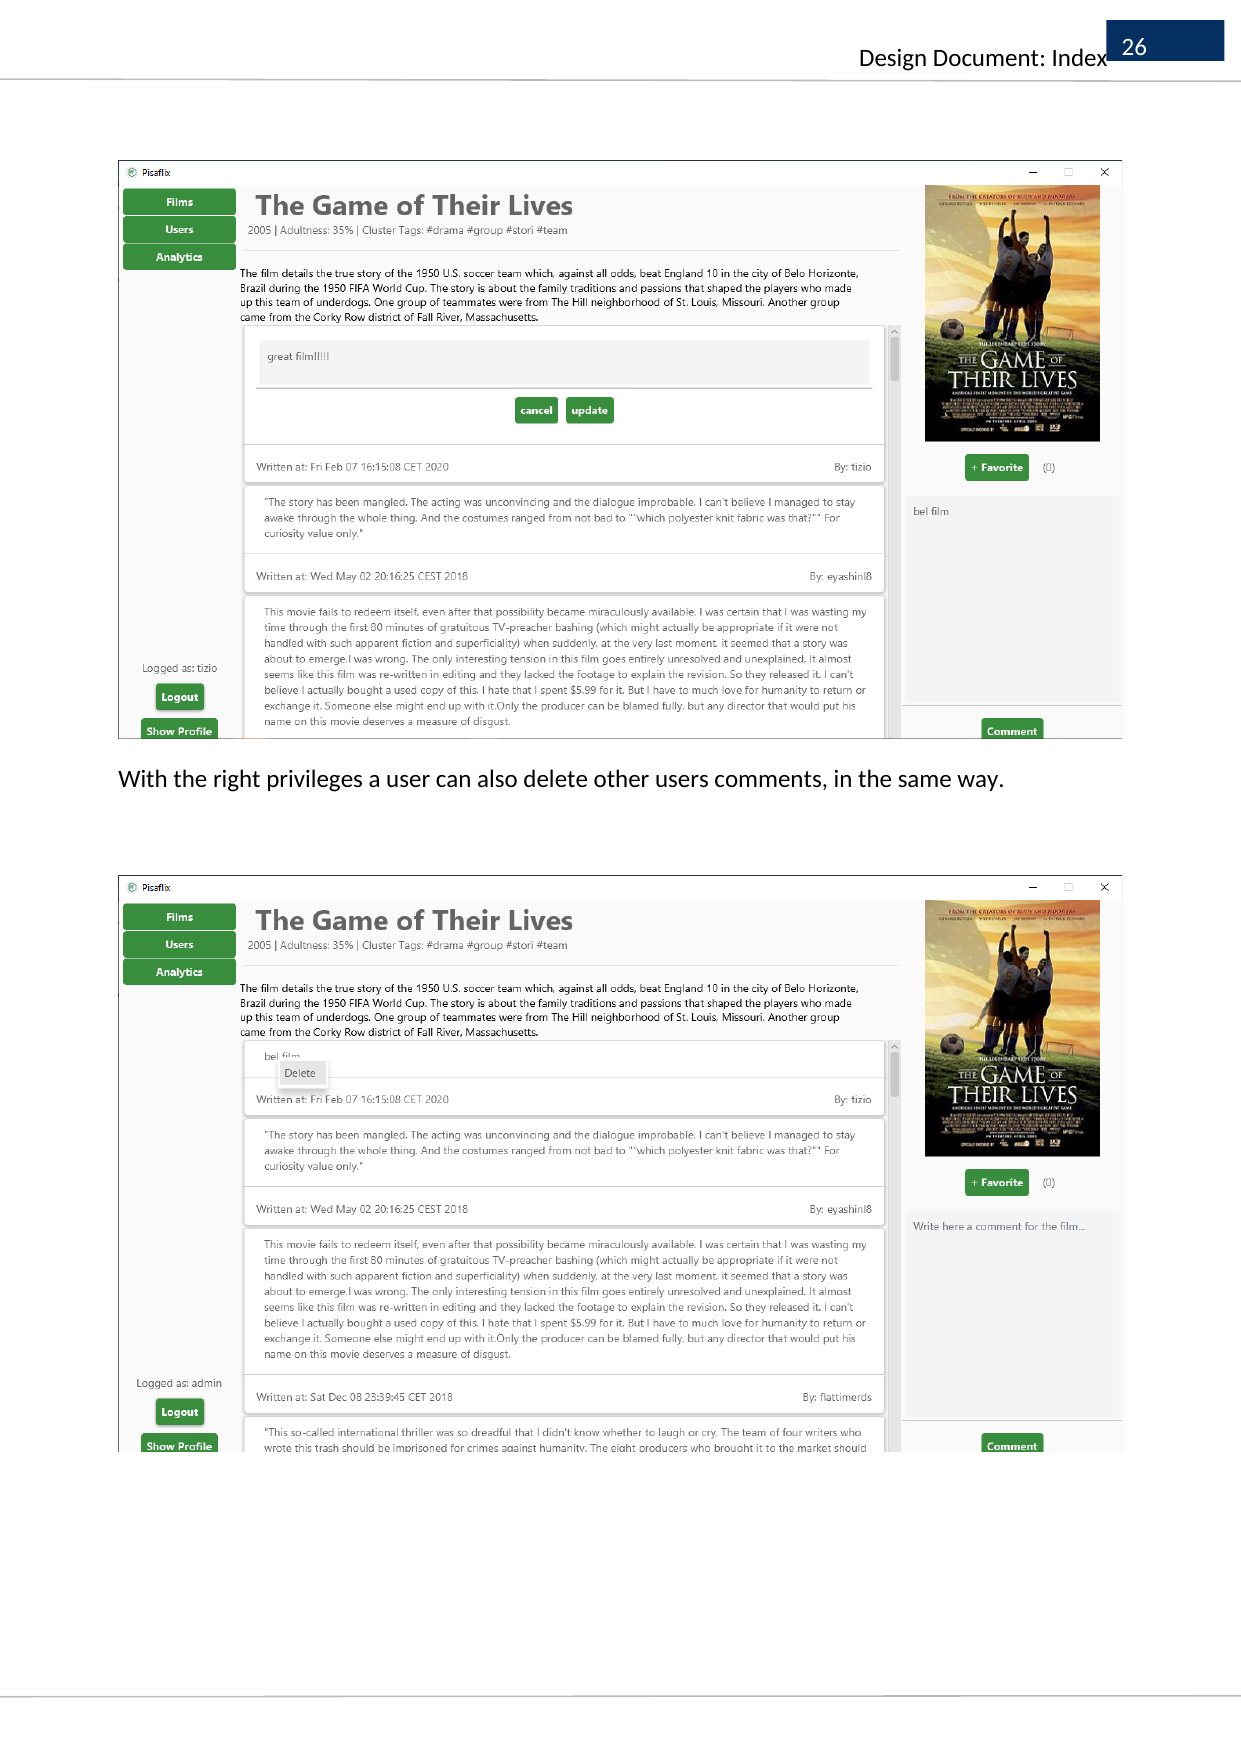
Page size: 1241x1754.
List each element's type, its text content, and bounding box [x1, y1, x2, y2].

text With the right privileges a user can also delete other users comments, in the same way. [118, 763, 1122, 794]
picture [118, 875, 1123, 1452]
picture [118, 160, 1123, 739]
